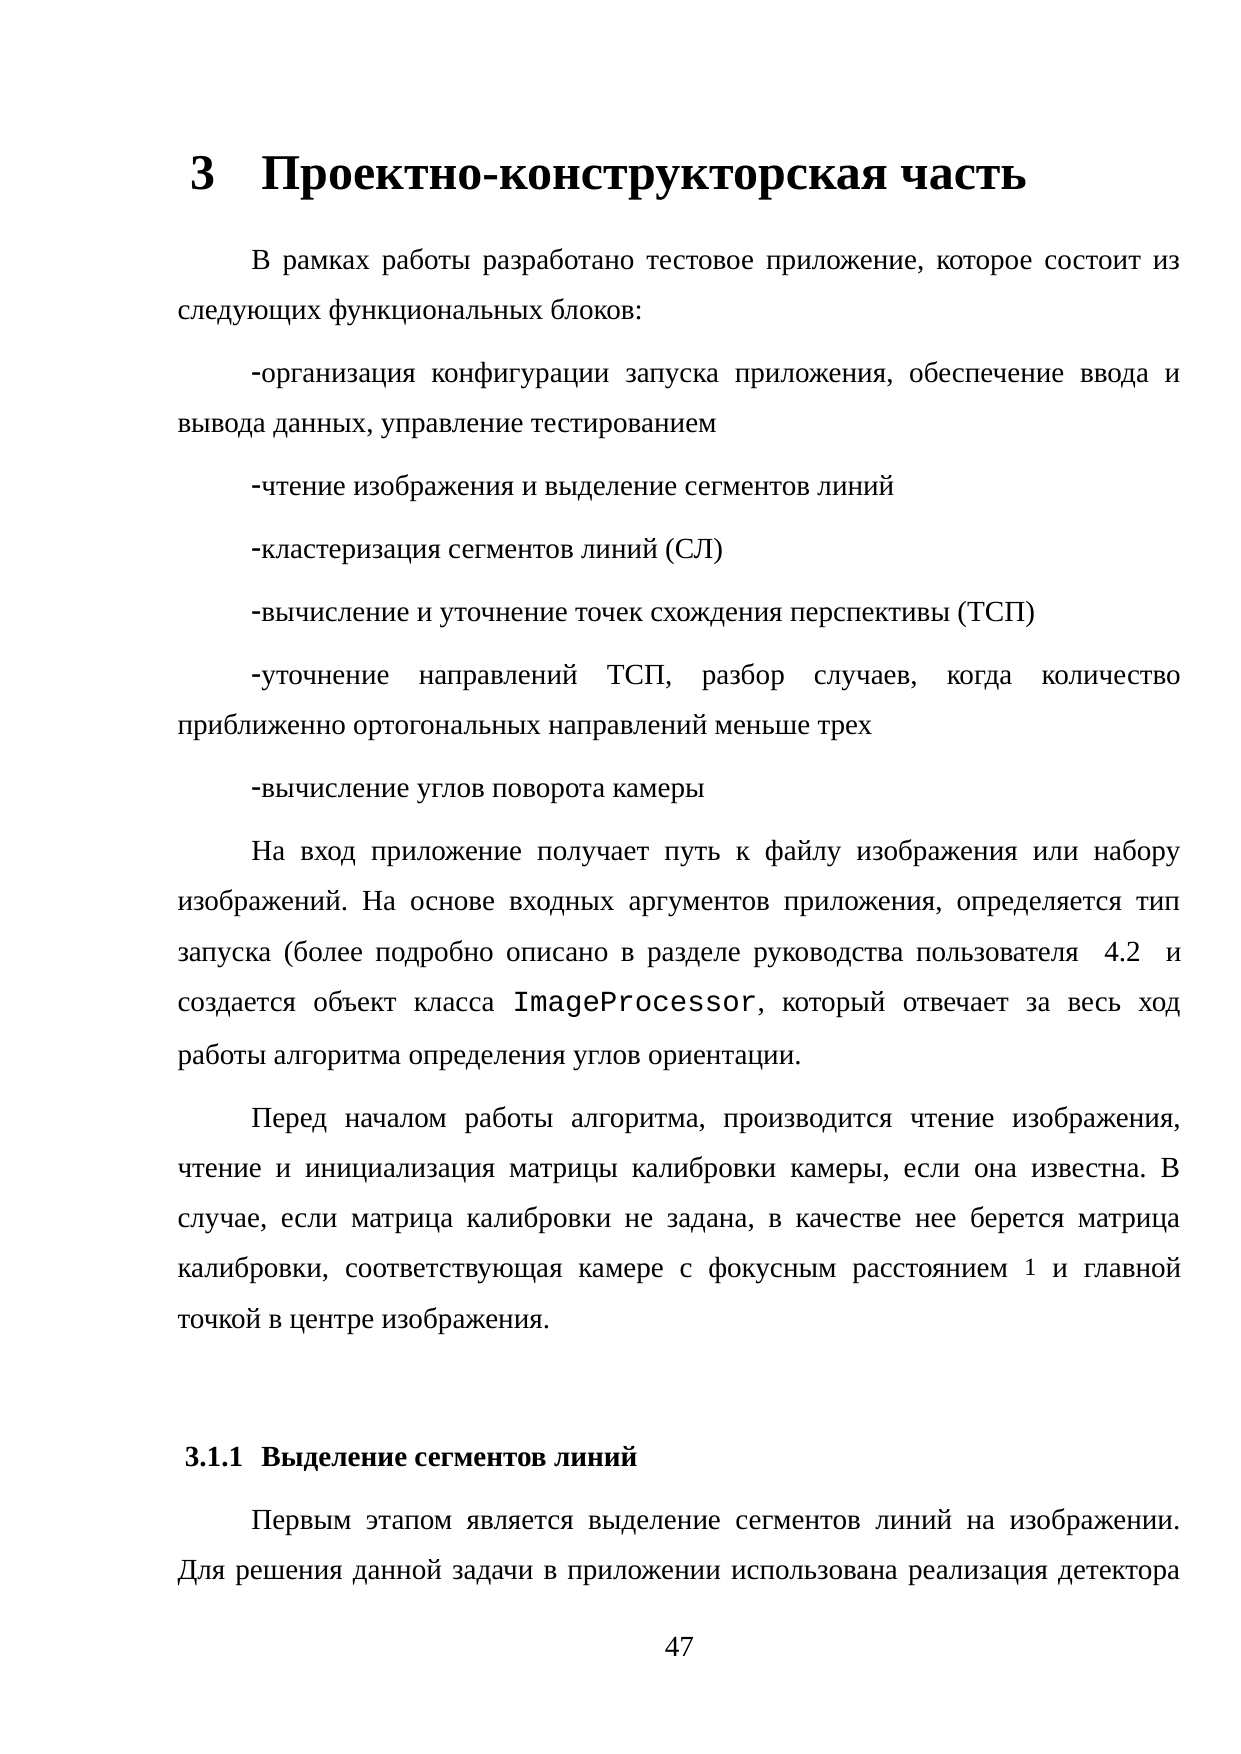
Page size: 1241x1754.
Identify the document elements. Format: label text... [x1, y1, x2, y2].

text Перед началом работы алгоритма, производится чтение изображения, чтение и инициализация матрицы калибровки камеры, если она известна. В случае, если матрица калибровки не задана, в качестве нее берется матрица калибровки, соответствующая камере с фокусным расстоянием и главной точкой в центре изображения. [177, 1100, 1181, 1334]
subtitle Проектно-конструкторская часть [177, 143, 1181, 201]
list вычисление и уточнение точек схождения перспективы (ТСП) [177, 594, 1181, 628]
text На вход приложение получает путь к файлу изображения или набору изображений. На основе входных аргументов приложения, определяется тип запуска (более подробно описано в разделе руководства пользователя 4.2 и создается объект класса ImageProcessor, который отвечает за весь ход работы алгоритма определения углов ориентации. [177, 833, 1181, 1070]
list уточнение направлений ТСП, разбор случаев, когда количество приближенно ортогональных направлений меньше трех [177, 657, 1181, 741]
text В рамках работы разработано тестовое приложение, которое состоит из следующих функциональных блоков: [177, 242, 1181, 326]
list кластеризация сегментов линий (СЛ) [177, 531, 1181, 565]
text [177, 1502, 1181, 1586]
list вычисление углов поворота камеры [177, 770, 1181, 804]
subtitle Выделение сегментов линий [177, 1439, 1181, 1473]
list организация конфигурации запуска приложения, обеспечение ввода и вывода данных, управление тестированием [177, 355, 1181, 439]
list чтение изображения и выделение сегментов линий [177, 468, 1181, 502]
